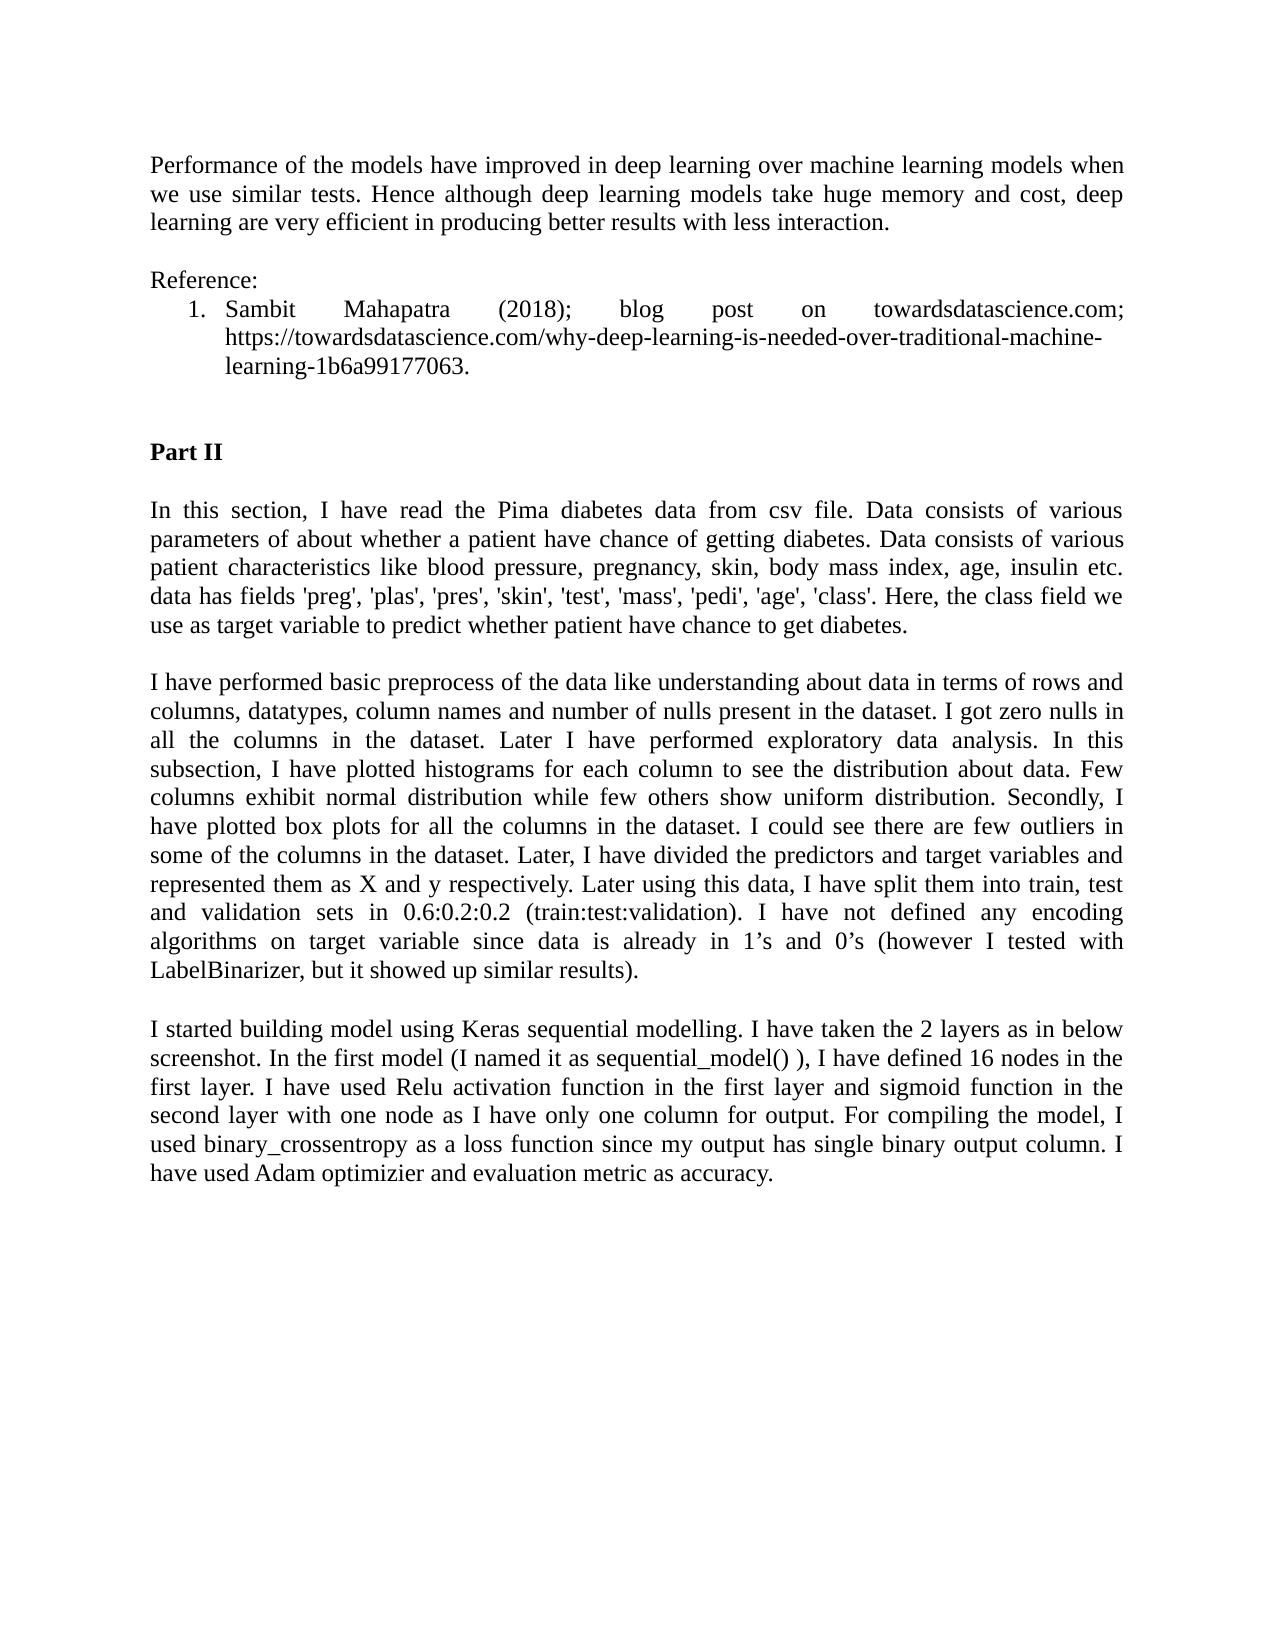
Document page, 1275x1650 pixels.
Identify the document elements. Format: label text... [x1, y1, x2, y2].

text In this section, I have read the Pima diabetes data from csv file. Data consists of various parameters of about whether a patient have chance of getting diabetes. Data consists of various patient characteristics like blood pressure, pregnancy, skin, body mass index, age, insulin etc. data has fields 'preg', 'plas', 'pres', 'skin', 'test', 'mass', 'pedi', 'age', 'class'. Here, the class field we use as target variable to predict whether patient have chance to get diabetes. [150, 495, 1125, 639]
text Reference: [150, 265, 1125, 294]
text Part II [150, 437, 1125, 466]
text I started building model using Keras sequential modelling. I have taken the 2 layers as in below screenshot. In the first model (I named it as sequential_model() ), I have defined 16 nodes in the first layer. I have used Relu activation function in the first layer and sigmoid function in the second layer with one node as I have only one column for output. For compiling the model, I used binary_crossentropy as a loss function since my output has single binary output column. I have used Adam optimizier and evaluation metric as accuracy. [150, 1014, 1125, 1187]
text I have performed basic preprocess of the data like understanding about data in terms of rows and columns, datatypes, column names and number of nulls present in the dataset. I got zero nulls in all the columns in the dataset. Later I have performed exploratory data analysis. In this subsection, I have plotted histograms for each column to see the distribution about data. Few columns exhibit normal distribution while few others show uniform distribution. Secondly, I have plotted box plots for all the columns in the dataset. I could see there are few outliers in some of the columns in the dataset. Later, I have divided the predictors and target variables and represented them as X and y respectively. Later using this data, I have split them into train, test and validation sets in 0.6:0.2:0.2 (train:test:validation). I have not defined any encoding algorithms on target variable since data is already in 1’s and 0’s (however I tested with LabelBinarizer, but it showed up similar results). [150, 667, 1125, 984]
text Performance of the models have improved in deep learning over machine learning models when we use similar tests. Hence although deep learning models take huge memory and cost, deep learning are very efficient in producing better results with less interaction. [150, 150, 1125, 236]
list Sambit Mahapatra (2018); blog post on towardsdatascience.com; https://towardsdatascience.com/why-deep-learning-is-needed-over-traditional-machine-learning-1b6a99177063. [187, 294, 1125, 380]
